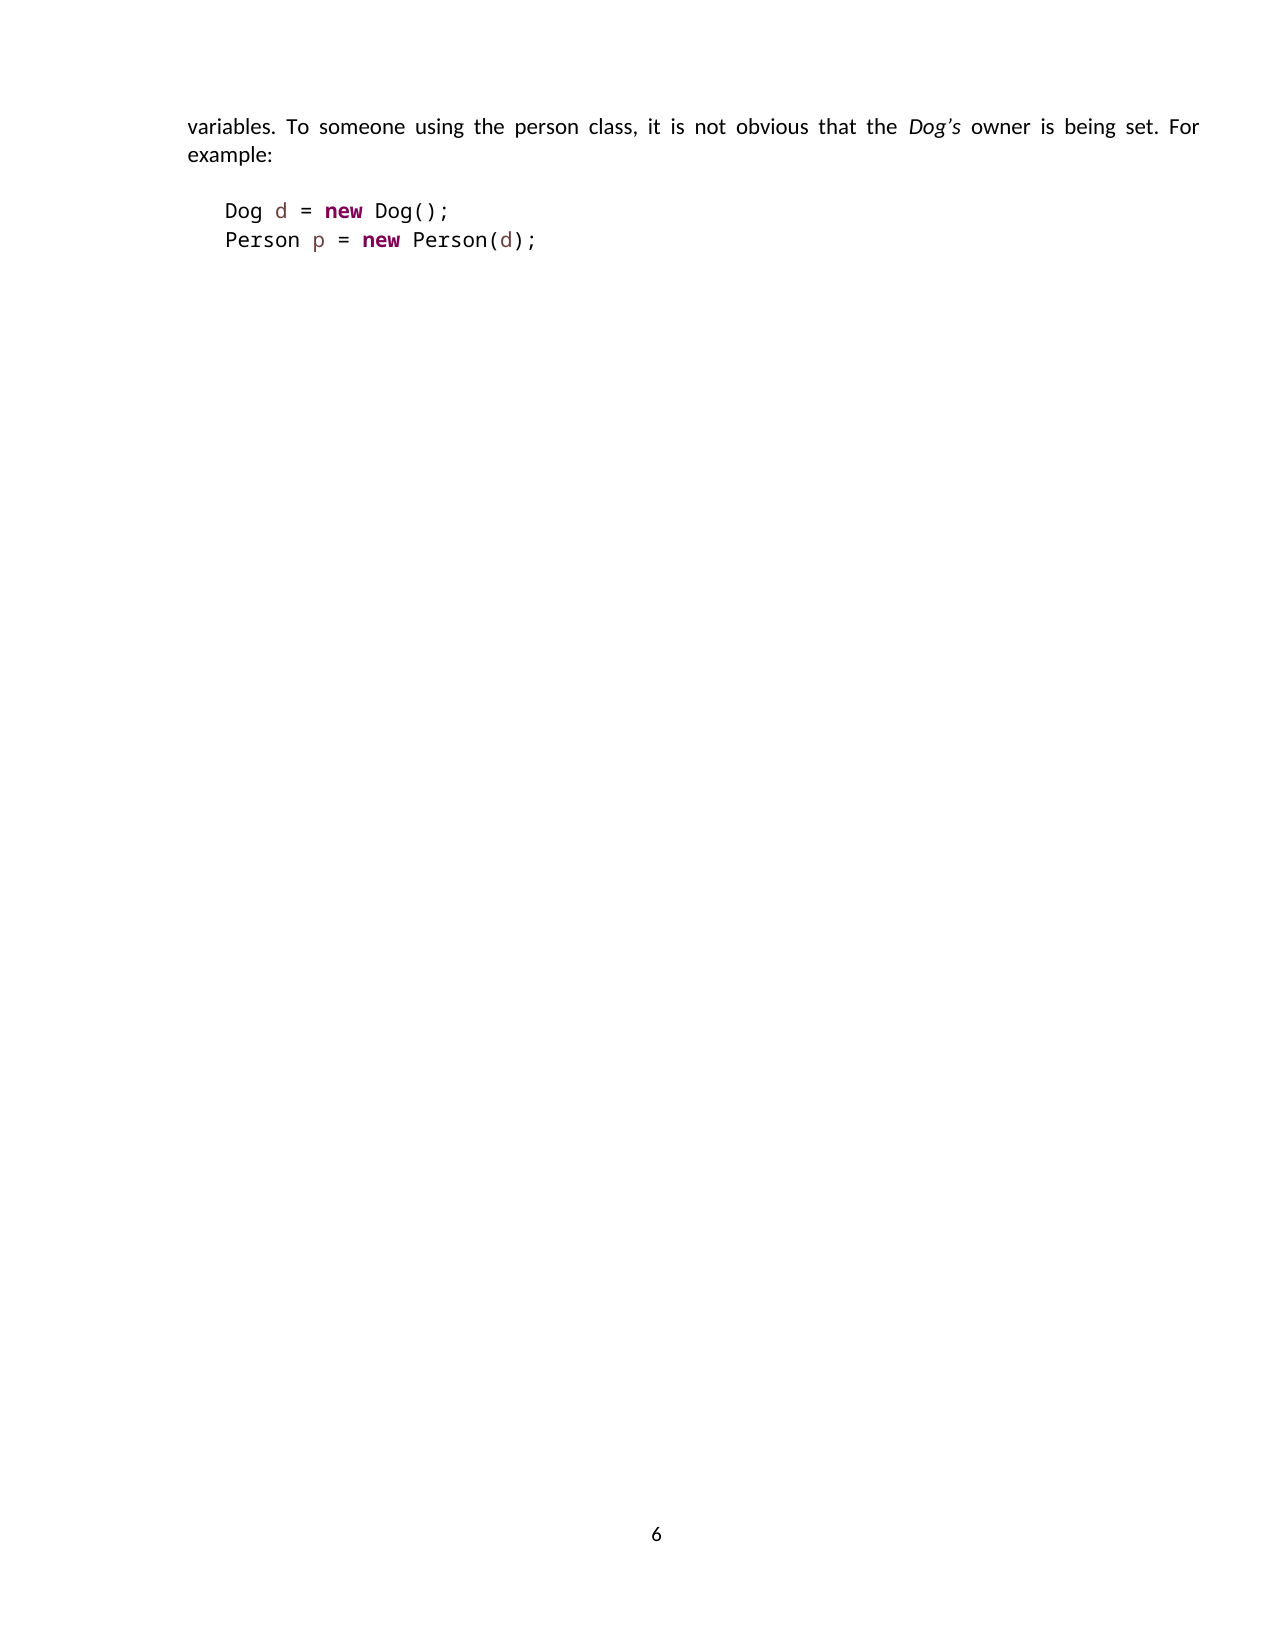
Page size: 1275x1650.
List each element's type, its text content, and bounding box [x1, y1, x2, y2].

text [187, 112, 1200, 168]
text Dog d = new Dog(); [225, 197, 1200, 225]
text Person p = new Person(d); [225, 225, 1200, 253]
